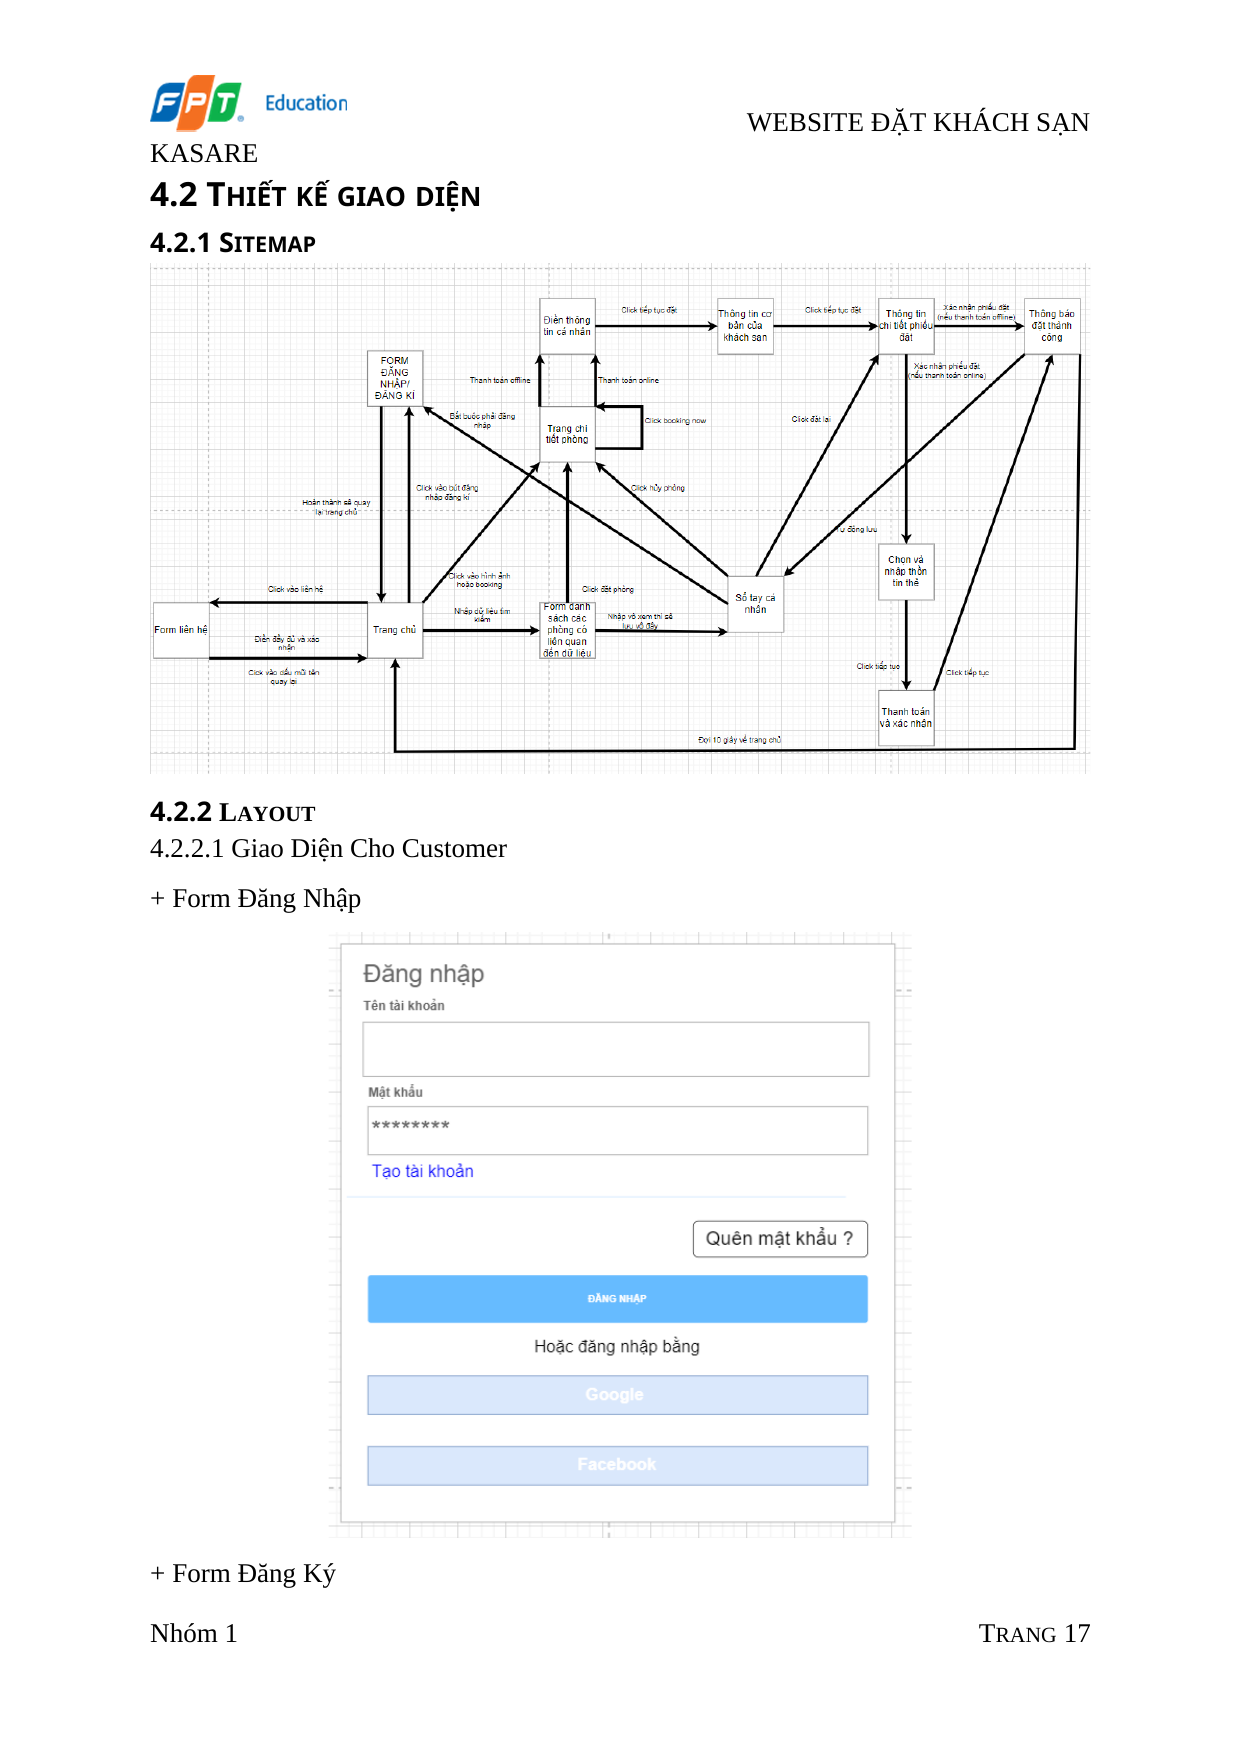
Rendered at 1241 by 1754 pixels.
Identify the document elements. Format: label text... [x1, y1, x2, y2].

subtitle 4.2.1 Sitemap [150, 223, 1090, 260]
picture [328, 932, 912, 1538]
subtitle 4.2.2 Layout [150, 792, 1090, 829]
text 4.2.2.1 Giao Diện Cho Customer [150, 832, 1090, 863]
picture [150, 263, 1091, 774]
picture [150, 75, 347, 132]
subtitle 4.2 Thiết kế giao diện [150, 170, 1090, 216]
text + Form Đăng Ký [150, 1557, 1090, 1588]
text + Form Đăng Nhập [150, 882, 1090, 913]
